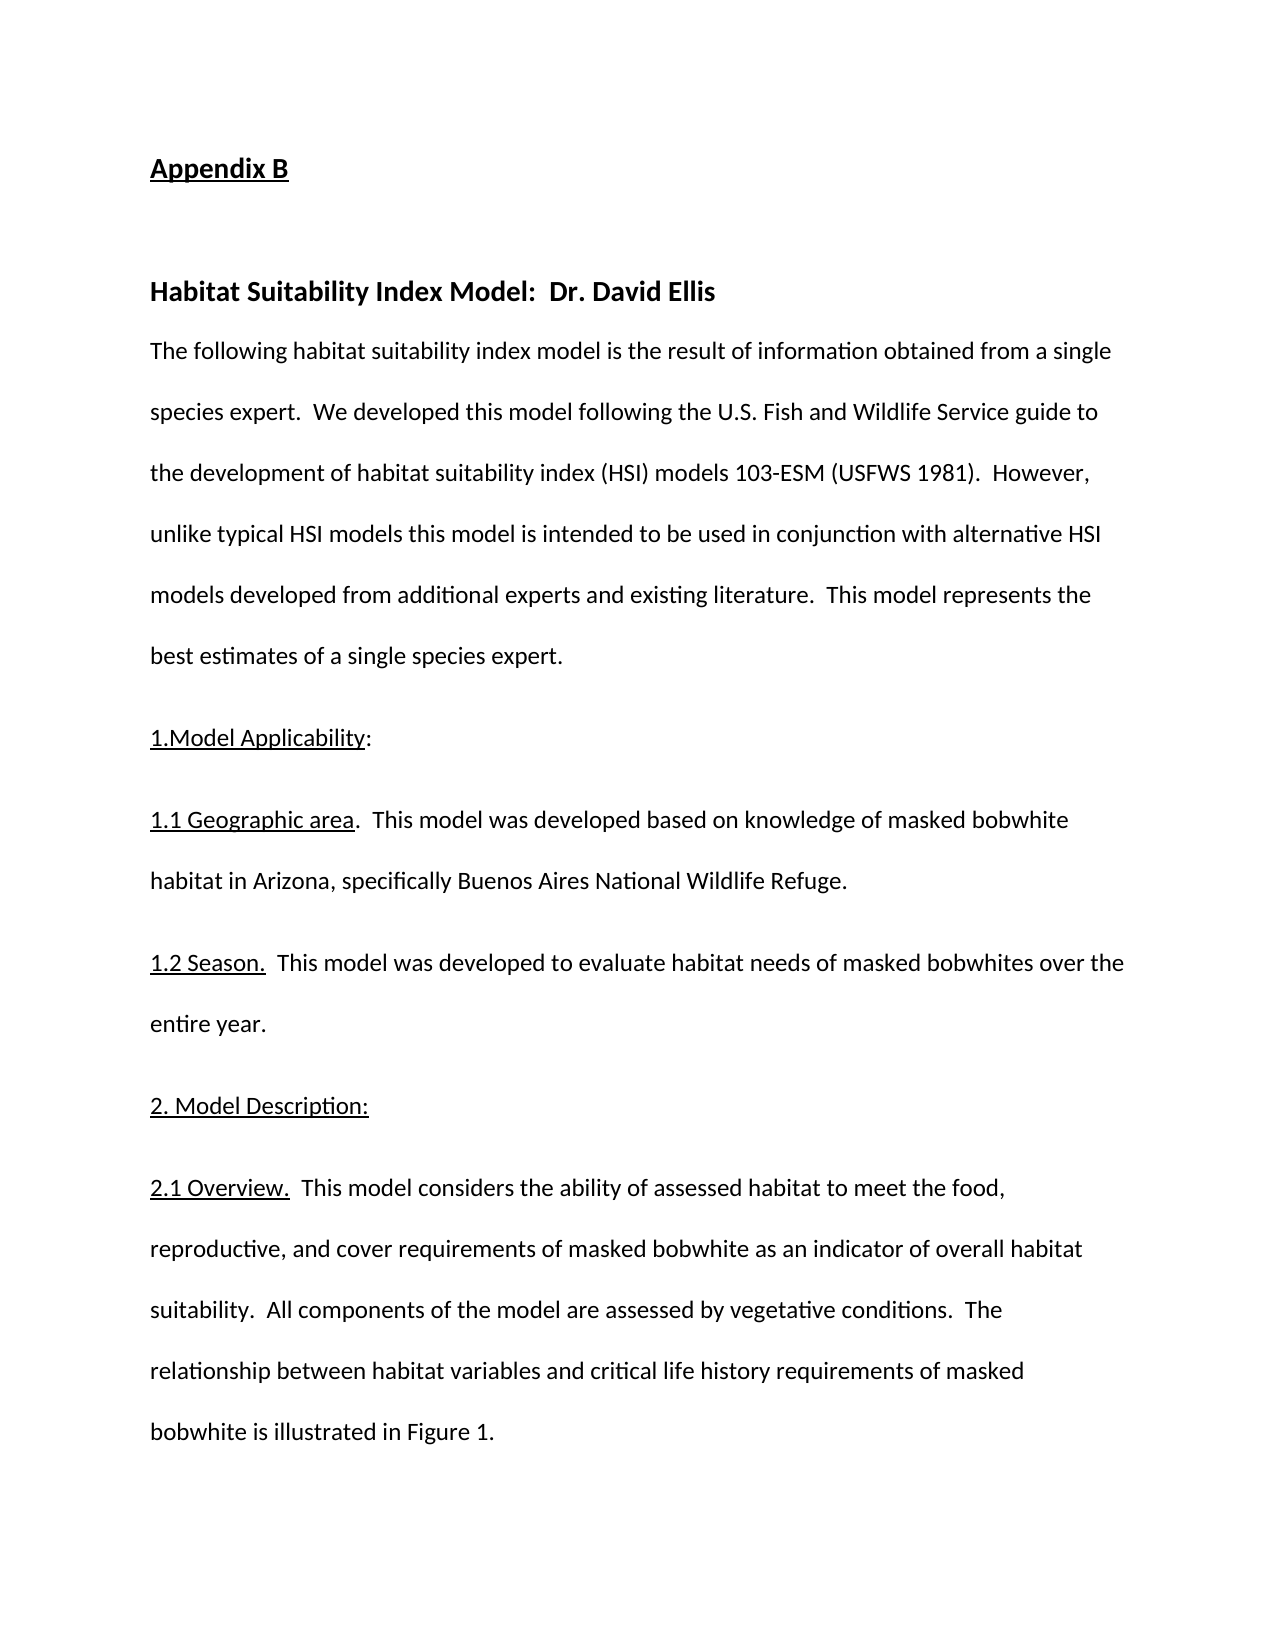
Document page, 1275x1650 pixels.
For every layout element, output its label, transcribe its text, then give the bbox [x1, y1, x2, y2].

text 1.Model Applicability: [150, 722, 1125, 753]
text Habitat Suitability Index Model: Dr. David Ellis [150, 273, 1125, 309]
text 1.1 Geographic area. This model was developed based on knowledge of masked bobwhite habitat in Arizona, specifically Buenos Aires National Wildlife Refuge. [150, 804, 1125, 896]
text 2. Model Description: [150, 1090, 1125, 1121]
text Appendix B [150, 150, 1125, 186]
text The following habitat suitability index model is the result of information obtained from a single species expert. We developed this model following the U.S. Fish and Wildlife Service guide to the development of habitat suitability index (HSI) models 103-ESM (USFWS 1981). However, unlike typical HSI models this model is intended to be used in conjunction with alternative HSI models developed from additional experts and existing literature. This model represents the best estimates of a single species expert. [150, 335, 1125, 671]
text 1.2 Season. This model was developed to evaluate habitat needs of masked bobwhites over the entire year. [150, 947, 1125, 1039]
text 2.1 Overview. This model considers the ability of assessed habitat to meet the food, reproductive, and cover requirements of masked bobwhite as an indicator of overall habitat suitability. All components of the model are assessed by vegetative conditions. The relationship between habitat variables and critical life history requirements of masked bobwhite is illustrated in Figure 1. [150, 1172, 1125, 1447]
